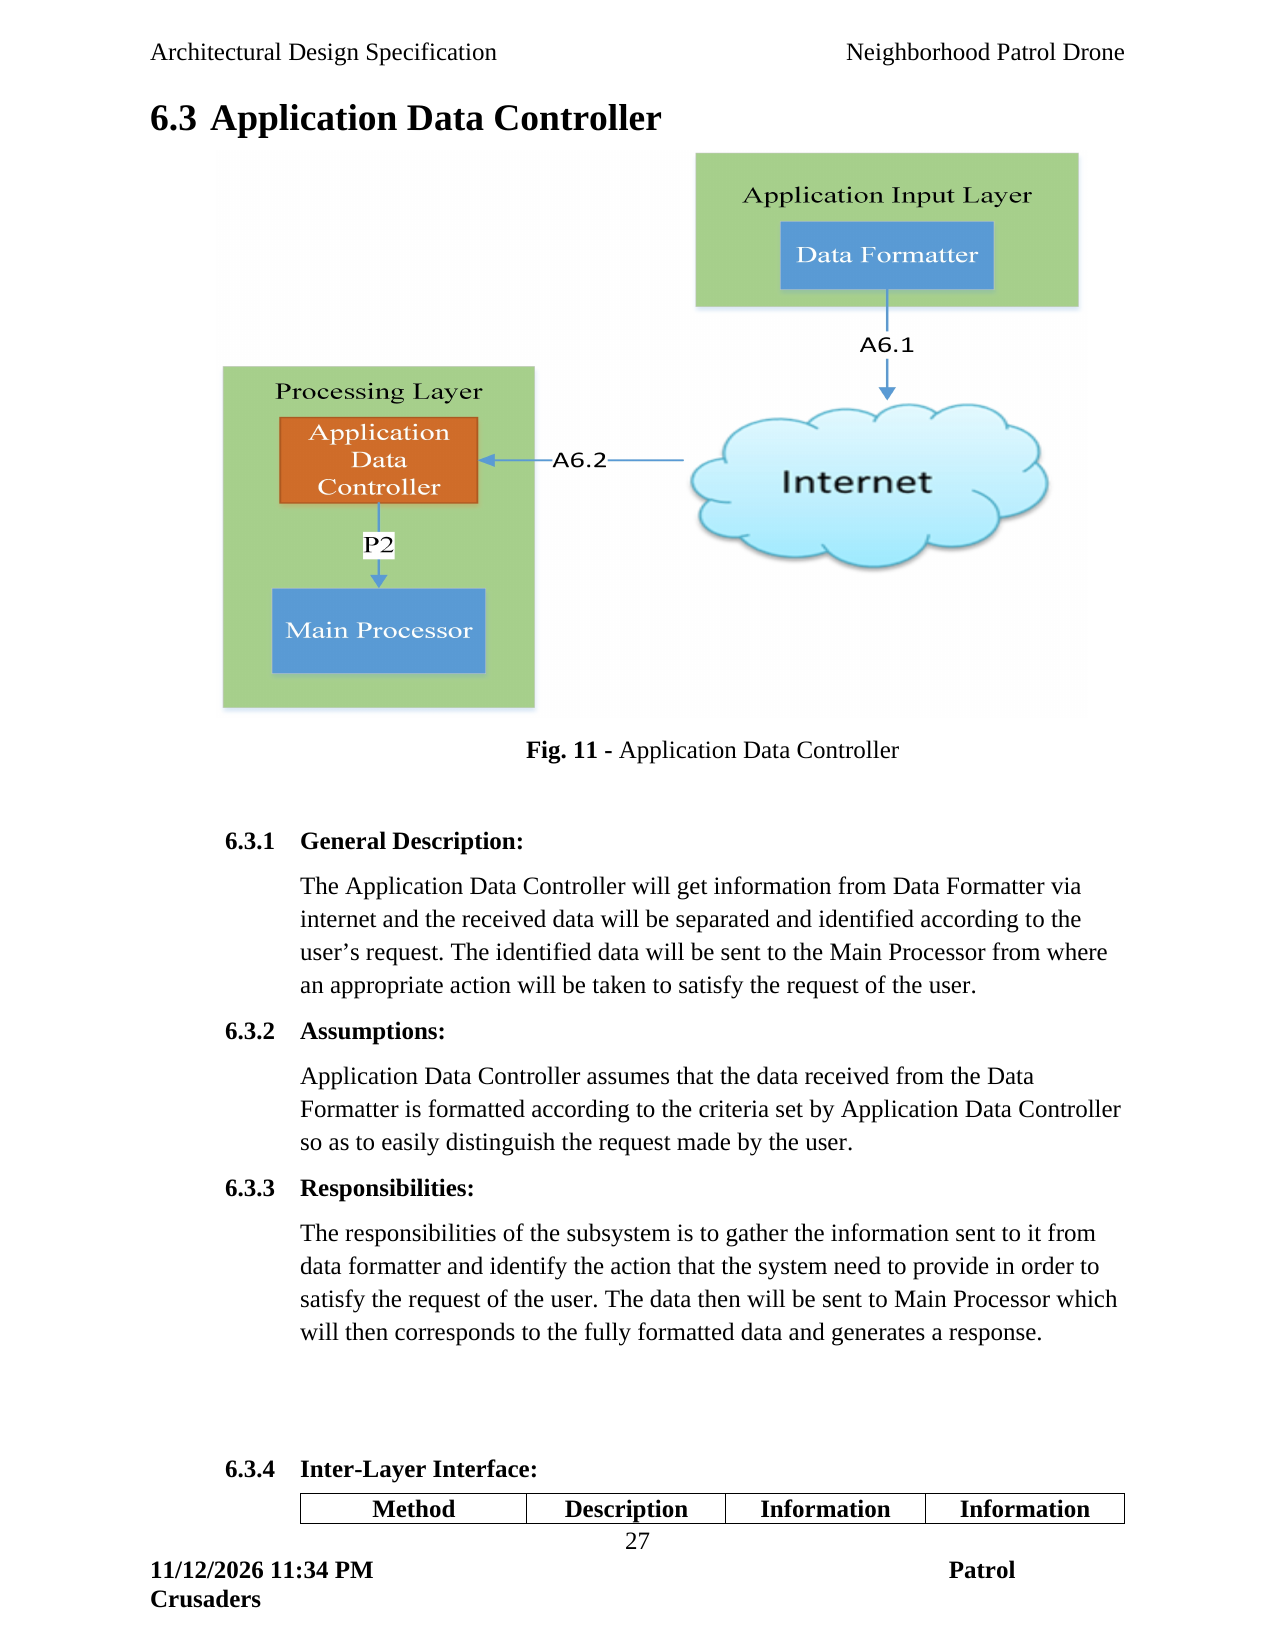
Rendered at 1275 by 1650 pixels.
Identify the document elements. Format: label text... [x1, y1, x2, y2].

table_header Description [527, 1494, 725, 1523]
subtitle Application Data Controller [150, 95, 1125, 138]
subtitle Assumptions: [225, 1016, 1125, 1044]
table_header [926, 1494, 1124, 1523]
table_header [726, 1494, 925, 1523]
text The Application Data Controller will get information from Data Formatter via internet and the received data will be separated and identified according to the user’s request. The identified data will be sent to the Main Processor from where an appropriate action will be taken to satisfy the request of the user. [300, 871, 1125, 999]
text Fig. 11 - Application Data Controller [300, 735, 1125, 763]
text The responsibilities of the subsystem is to gather the information sent to it from data formatter and identify the action that the system need to provide in order to satisfy the request of the user. The data then will be sent to Main Processor which will then corresponds to the fully formatted data and generates a response. [300, 1218, 1125, 1346]
subtitle General Description: [225, 826, 1125, 854]
subtitle Responsibilities: [225, 1173, 1125, 1202]
table_header Method [301, 1494, 526, 1523]
picture [215, 150, 1088, 718]
text Application Data Controller assumes that the data received from the Data Formatter is formatted according to the criteria set by Application Data Controller so as to easily distinguish the request made by the user. [300, 1061, 1125, 1156]
subtitle Inter-Layer Interface: [225, 1454, 1125, 1483]
